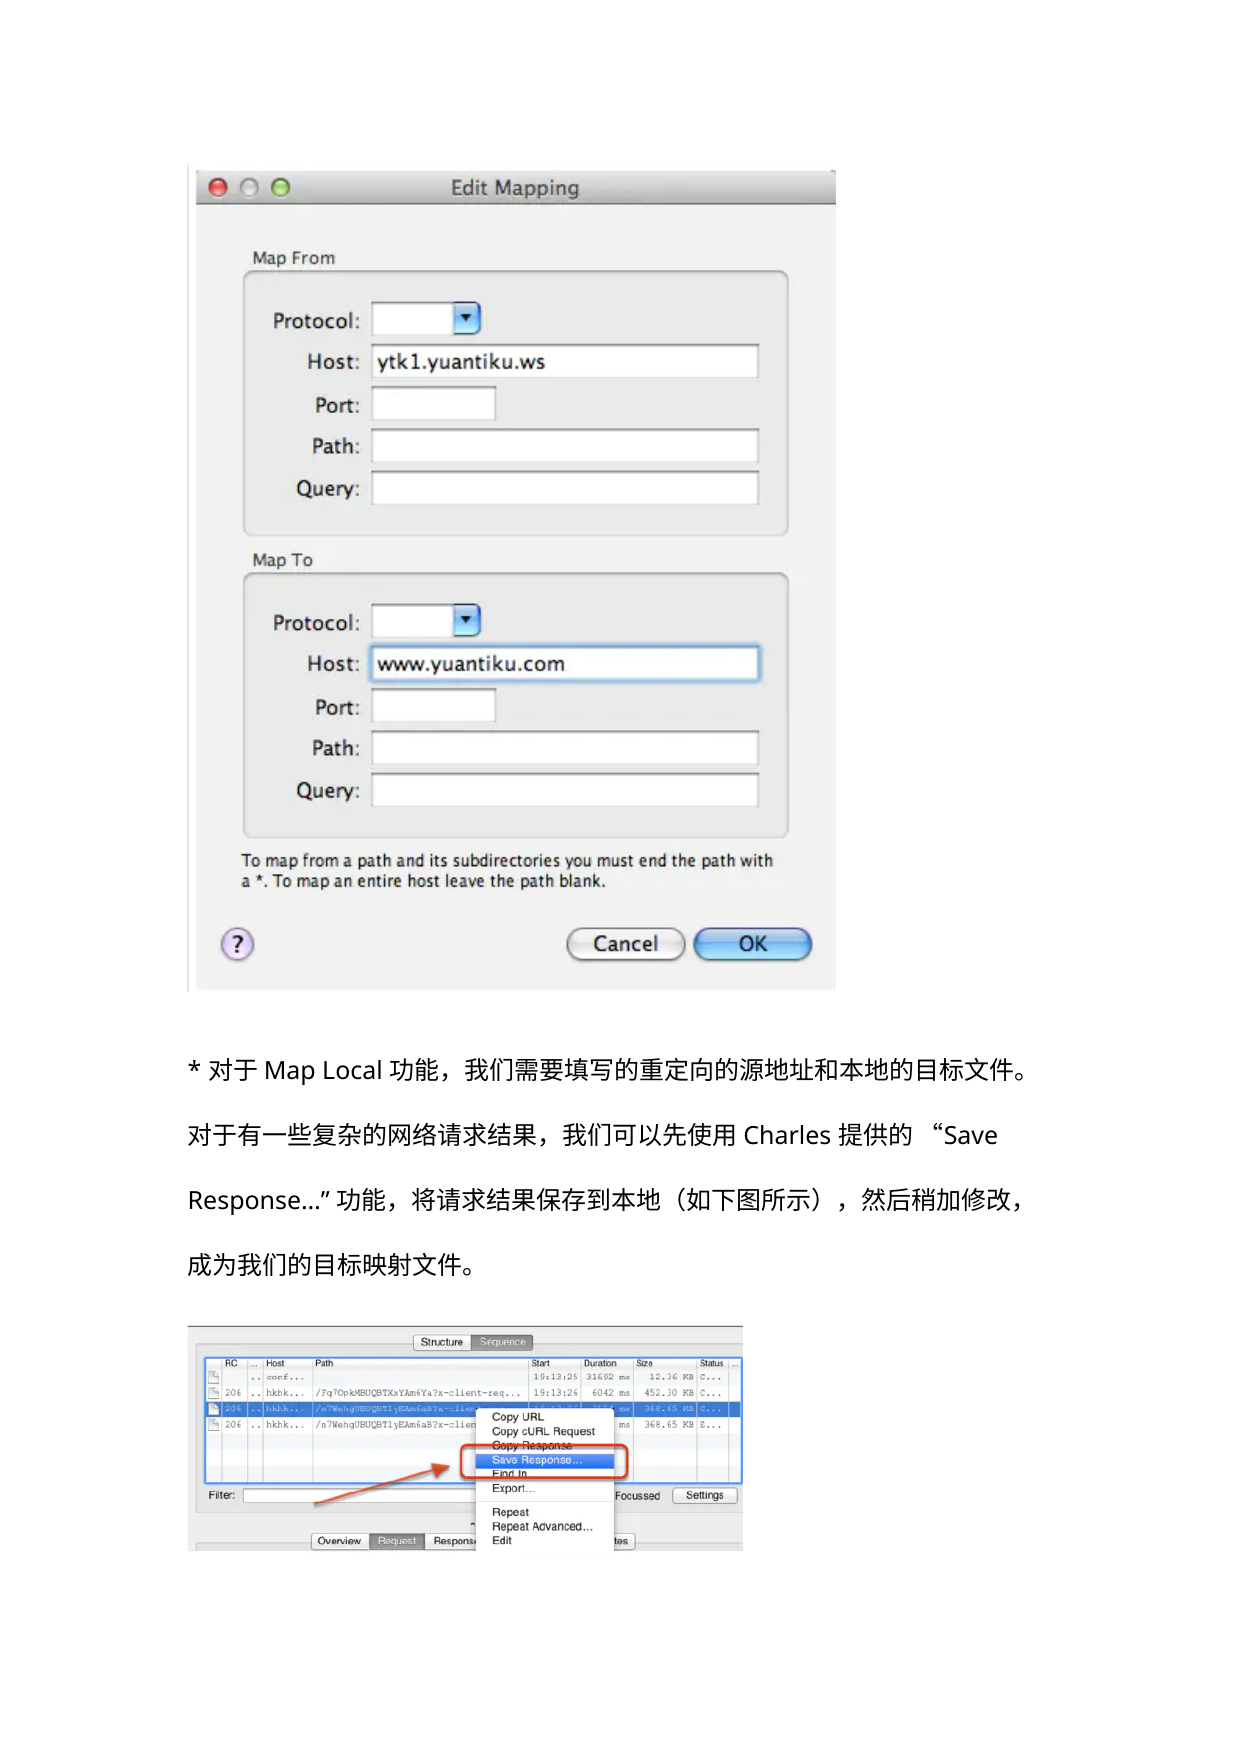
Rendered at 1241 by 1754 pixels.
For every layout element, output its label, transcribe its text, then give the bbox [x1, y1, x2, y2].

picture [187, 1325, 743, 1554]
text * 对于 Map Local 功能，我们需要填写的重定向的源地址和本地的目标文件。对于有一些复杂的网络请求结果，我们可以先使用 Charles 提供的 “Save Response…” 功能，将请求结果保存到本地（如下图所示），然后稍加修改，成为我们的目标映射文件。 [187, 1036, 1053, 1296]
picture [187, 162, 836, 992]
